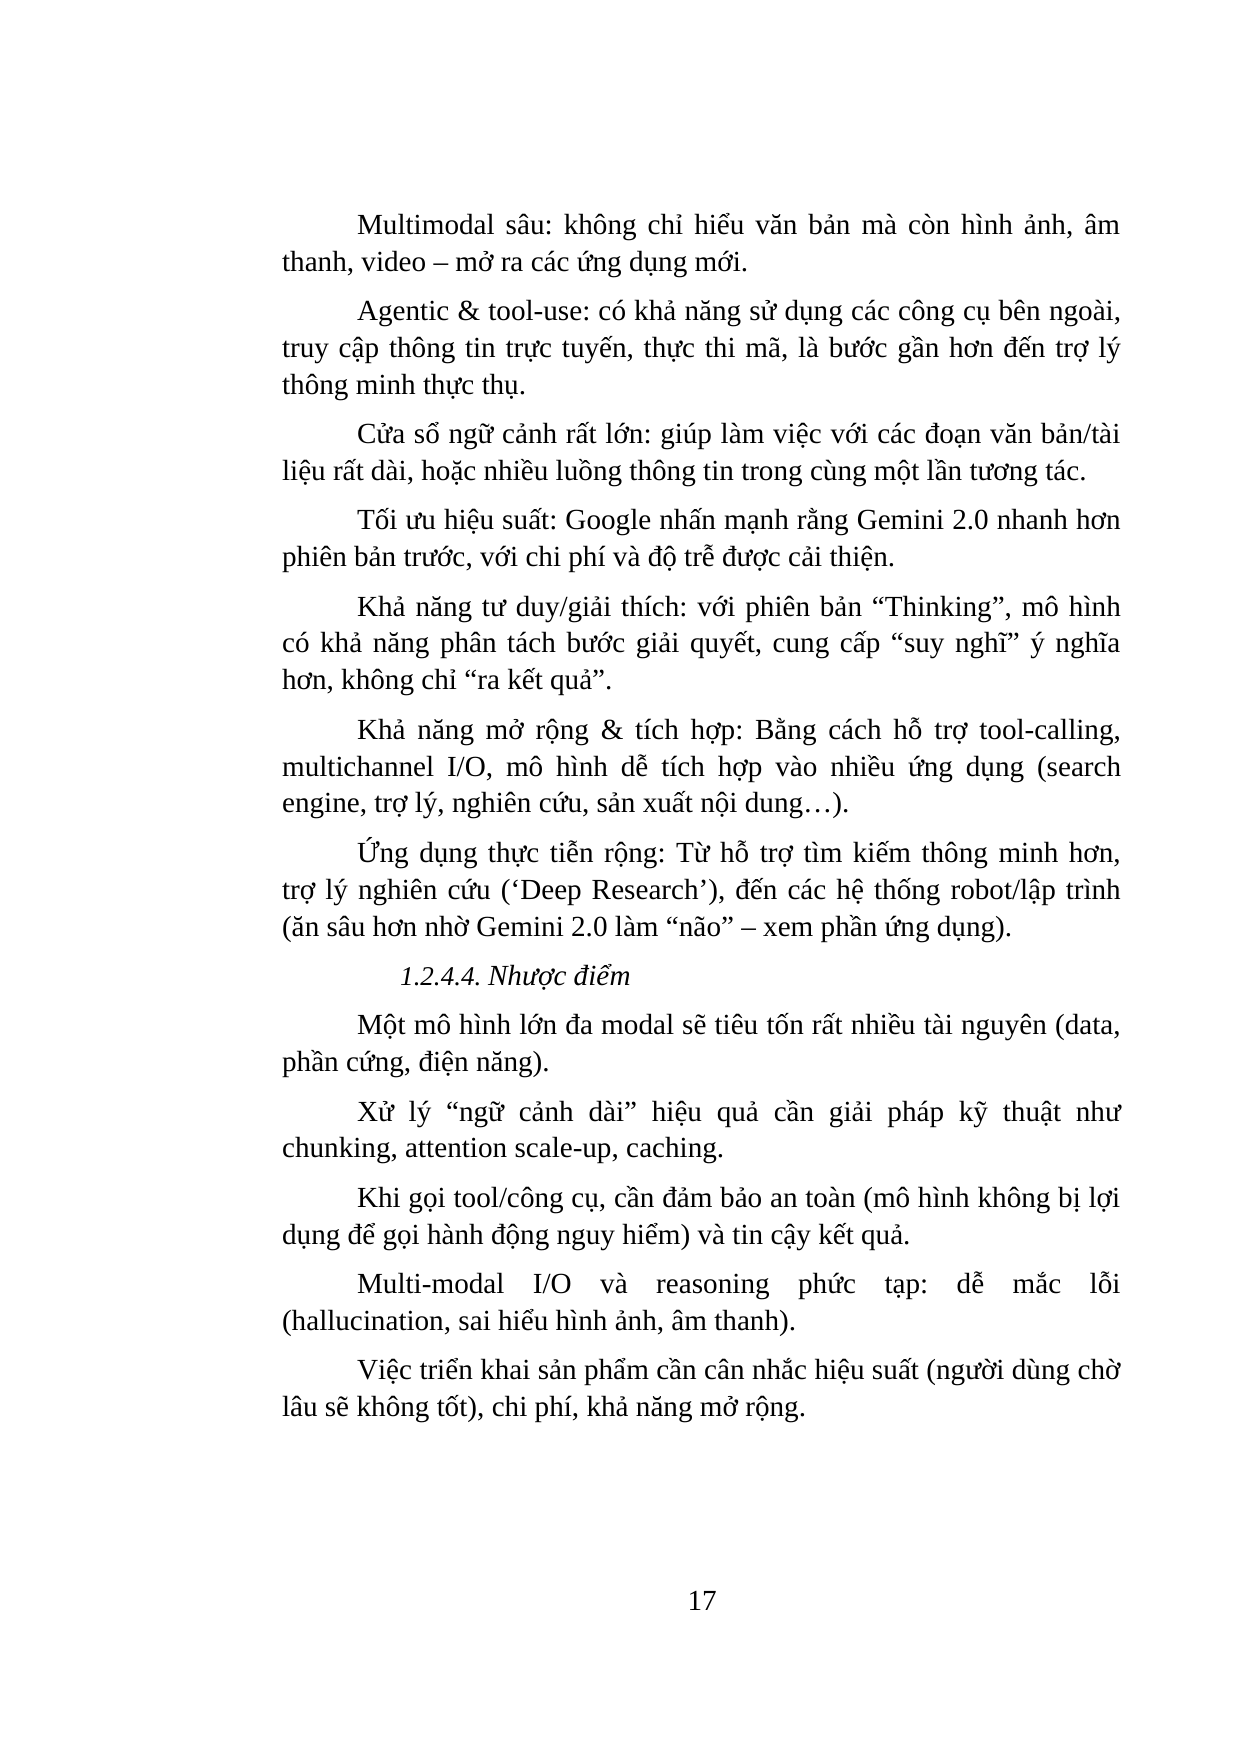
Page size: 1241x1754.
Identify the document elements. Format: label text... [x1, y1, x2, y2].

text Một mô hình lớn đa modal sẽ tiêu tốn rất nhiều tài nguyên (data, phần cứng, điện năng). [282, 1007, 1122, 1078]
text Tối ưu hiệu suất: Google nhấn mạnh rằng Gemini 2.0 nhanh hơn phiên bản trước, với chi phí và độ trễ được cải thiện. [282, 502, 1122, 573]
text Xử lý “ngữ cảnh dài” hiệu quả cần giải pháp kỹ thuật như chunking, attention scale-up, caching. [282, 1094, 1122, 1164]
text Cửa sổ ngữ cảnh rất lớn: giúp làm việc với các đoạn văn bản/tài liệu rất dài, hoặc nhiều luồng thông tin trong cùng một lần tương tác. [282, 416, 1122, 487]
text Ứng dụng thực tiễn rộng: Từ hỗ trợ tìm kiếm thông minh hơn, trợ lý nghiên cứu (‘Deep Research’), đến các hệ thống robot/lập trình (ăn sâu hơn nhờ Gemini 2.0 làm “não” – xem phần ứng dụng). [282, 835, 1122, 942]
text Khả năng mở rộng & tích hợp: Bằng cách hỗ trợ tool-calling, multichannel I/O, mô hình dễ tích hợp vào nhiều ứng dụng (search engine, trợ lý, nghiên cứu, sản xuất nội dung…). [282, 712, 1122, 819]
text Khả năng tư duy/giải thích: với phiên bản “Thinking”, mô hình có khả năng phân tách bước giải quyết, cung cấp “suy nghĩ” ý nghĩa hơn, không chỉ “ra kết quả”. [282, 589, 1122, 696]
text Khi gọi tool/công cụ, cần đảm bảo an toàn (mô hình không bị lợi dụng để gọi hành động nguy hiểm) và tin cậy kết quả. [282, 1180, 1122, 1250]
text Việc triển khai sản phẩm cần cân nhắc hiệu suất (người dùng chờ lâu sẽ không tốt), chi phí, khả năng mở rộng. [282, 1352, 1122, 1423]
text Multi-modal I/O và reasoning phức tạp: dễ mắc lỗi (hallucination, sai hiểu hình ảnh, âm thanh). [282, 1266, 1122, 1337]
text Agentic & tool-use: có khả năng sử dụng các công cụ bên ngoài, truy cập thông tin trực tuyến, thực thi mã, là bước gần hơn đến trợ lý thông minh thực thụ. [282, 293, 1122, 400]
text Multimodal sâu: không chỉ hiểu văn bản mà còn hình ảnh, âm thanh, video – mở ra các ứng dụng mới. [282, 207, 1122, 277]
subtitle Nhược điểm [325, 958, 1122, 992]
